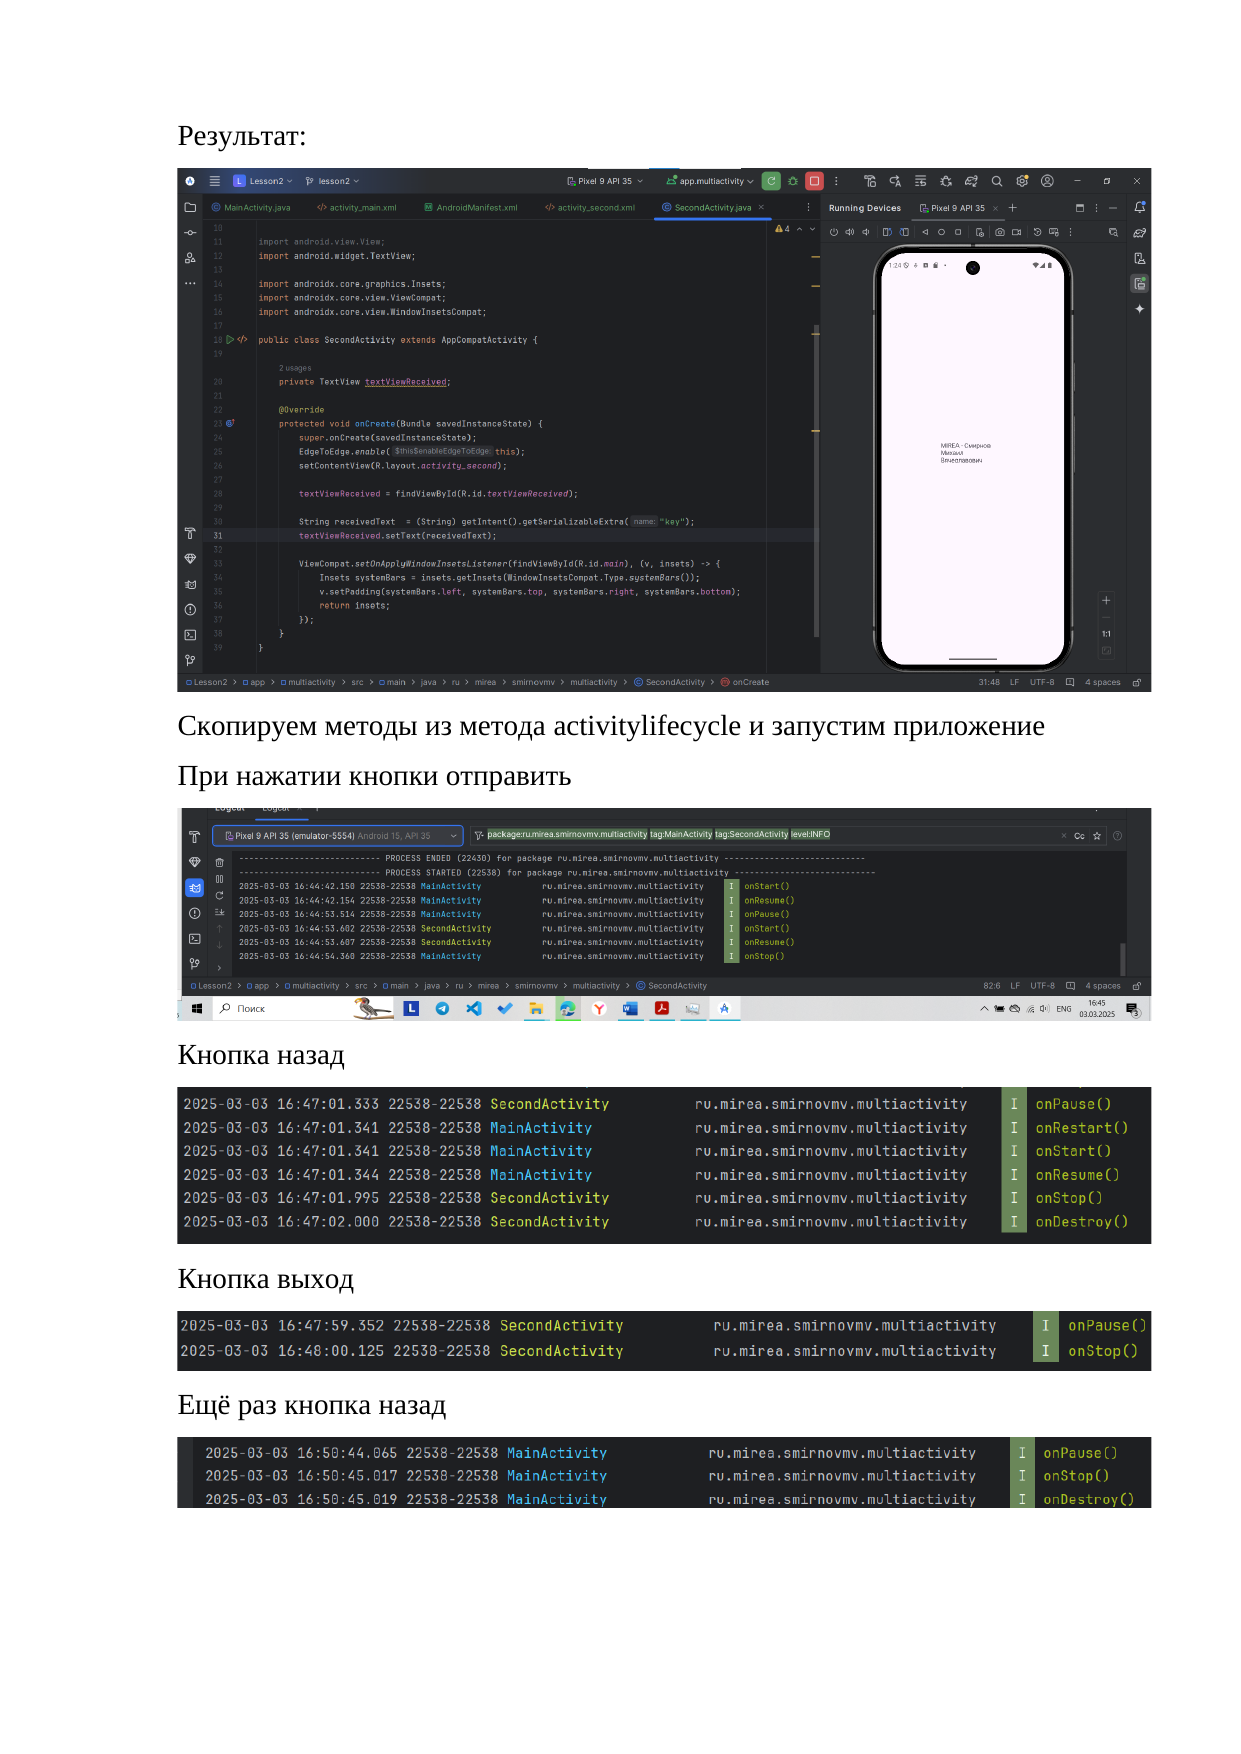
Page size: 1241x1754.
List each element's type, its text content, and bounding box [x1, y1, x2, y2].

picture [177, 808, 1152, 1021]
text Кнопка назад [177, 1037, 1152, 1071]
text При нажатии кнопки отправить [177, 758, 1152, 792]
picture [177, 168, 1152, 692]
text Ещё раз кнопка назад [177, 1387, 1152, 1421]
picture [177, 1311, 1152, 1371]
picture [177, 1437, 1152, 1508]
text Скопируем методы из метода activitylifecycle и запустим приложение [177, 708, 1152, 741]
text Результат: [177, 118, 1152, 152]
text Кнопка выход [177, 1261, 1152, 1294]
picture [177, 1087, 1152, 1244]
